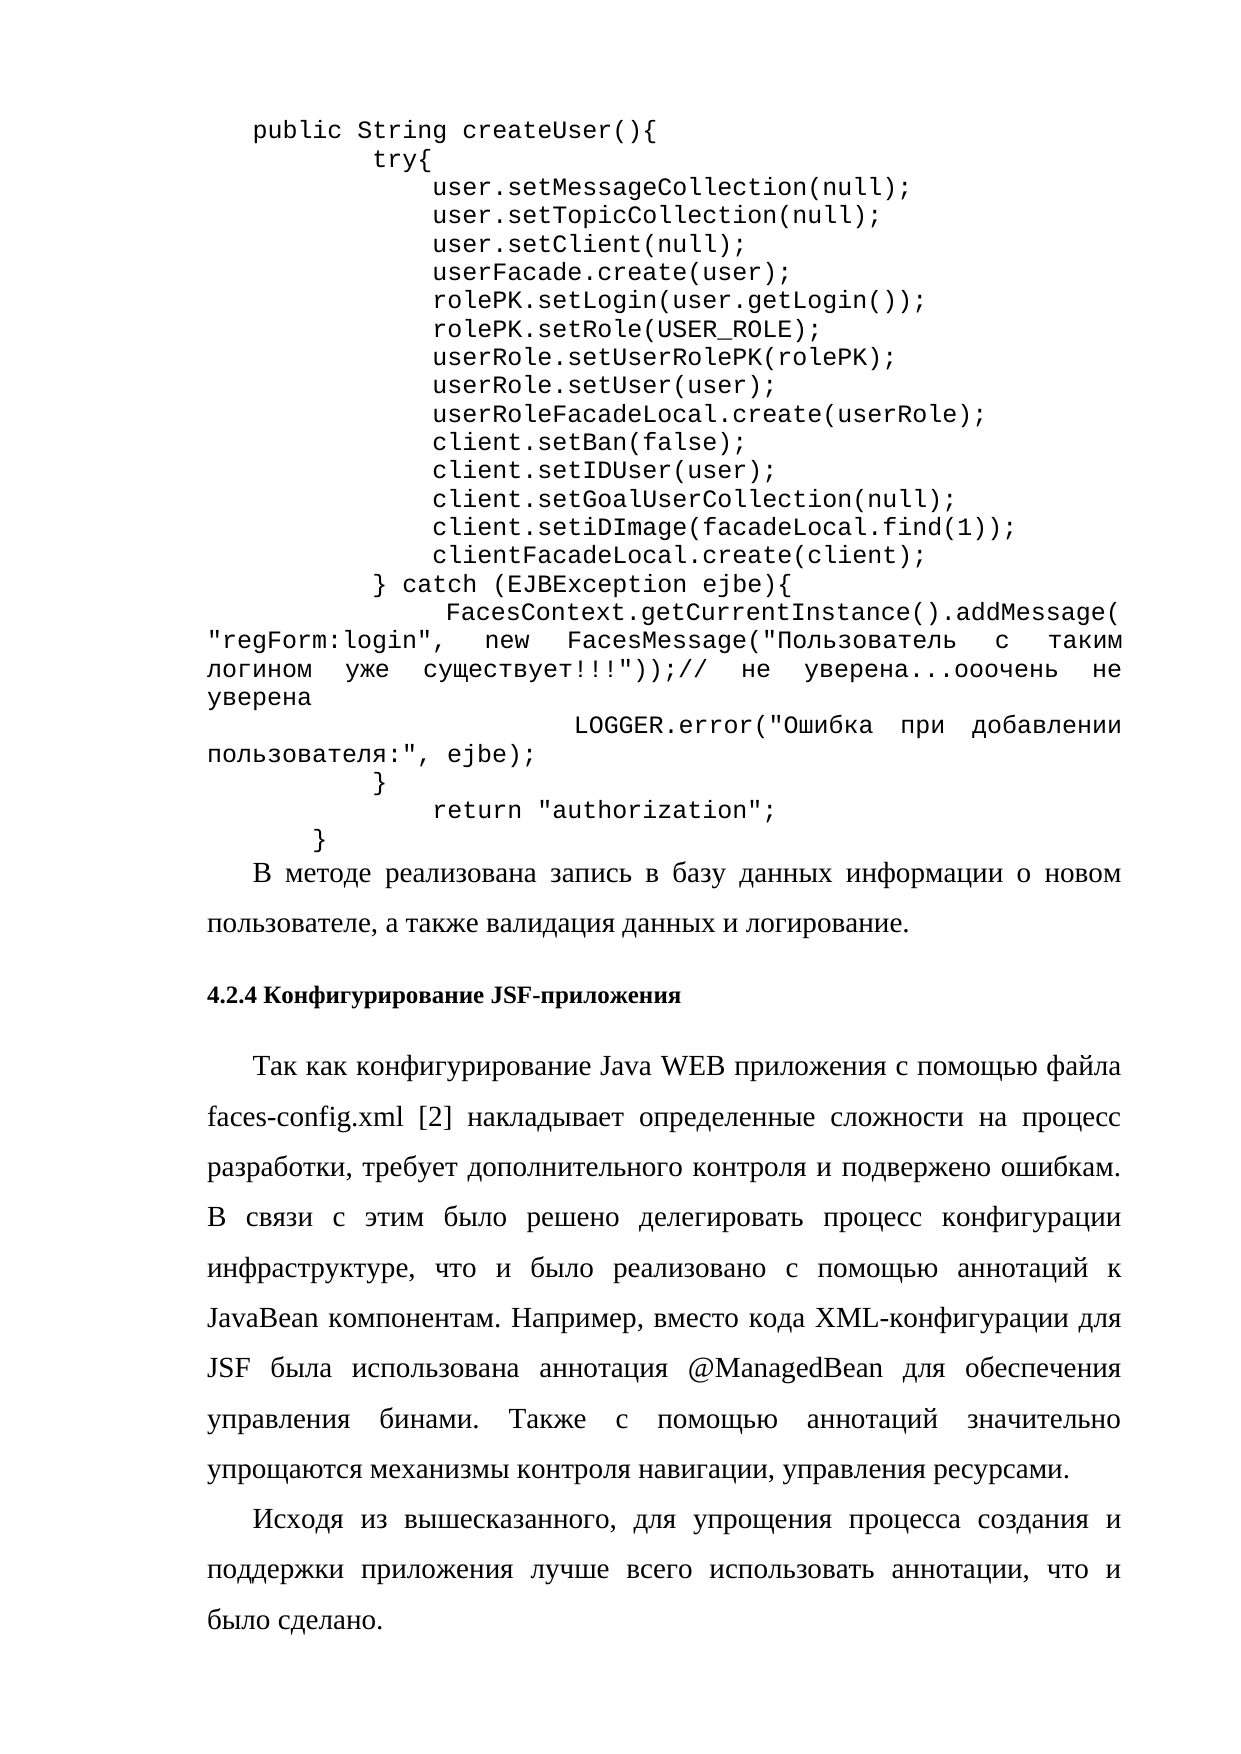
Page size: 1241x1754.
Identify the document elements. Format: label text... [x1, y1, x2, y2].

text rolePK.setRole(USER_ROLE); [207, 316, 1122, 345]
text } [207, 770, 1122, 798]
text В методе реализована запись в базу данных информации о новом пользователе, а также валидация данных и логирование. [207, 855, 1122, 939]
text return "authorization"; [207, 798, 1122, 826]
text user.setTopicCollection(null); [207, 203, 1122, 231]
text client.setIDUser(user); [207, 458, 1122, 486]
text Так как конфигурирование Java WEB приложения с помощью файла faces-config.xml [2] накладывает определенные сложности на процесс разработки, требует дополнительного контроля и подвержено ошибкам. В связи с этим было решено делегировать процесс конфигурации инфраструктуре, что и было реализовано с помощью аннотаций к JavaBean компонентам. Например, вместо кода XML-конфигурации для JSF была использована аннотация @ManagedBean для обеспечения управления бинами. Также с помощью аннотаций значительно упрощаются механизмы контроля навигации, управления ресурсами. [207, 1048, 1122, 1484]
text rolePK.setLogin(user.getLogin()); [207, 288, 1122, 316]
text userRole.setUser(user); [207, 373, 1122, 401]
text try{ [207, 146, 1122, 175]
text userRole.setUserRolePK(rolePK); [207, 345, 1122, 373]
text FacesContext.getCurrentInstance().addMessage("regForm:login", new FacesMessage("Пользователь с таким логином уже существует!!!"));// не уверена...ооочень не уверена [207, 600, 1122, 713]
text } catch (EJBException ejbe){ [207, 571, 1122, 600]
text client.setBan(false); [207, 430, 1122, 458]
text 4.2.4 Конфигурирование JSF-приложения [207, 980, 1122, 1009]
text userFacade.create(user); [207, 260, 1122, 288]
text client.setGoalUserCollection(null); [207, 486, 1122, 515]
text user.setMessageCollection(null); [207, 175, 1122, 203]
text LOGGER.error("Ошибка при добавлении пользователя:", ejbe); [207, 713, 1122, 770]
text public String createUser(){ [207, 118, 1122, 146]
text userRoleFacadeLocal.create(userRole); [207, 401, 1122, 430]
text client.setiDImage(facadeLocal.find(1)); [207, 515, 1122, 543]
text user.setClient(null); [207, 231, 1122, 260]
text } [207, 826, 1122, 855]
text clientFacadeLocal.create(client); [207, 543, 1122, 571]
text Исходя из вышесказанного, для упрощения процесса создания и поддержки приложения лучше всего использовать аннотации, что и было сделано. [207, 1501, 1122, 1636]
